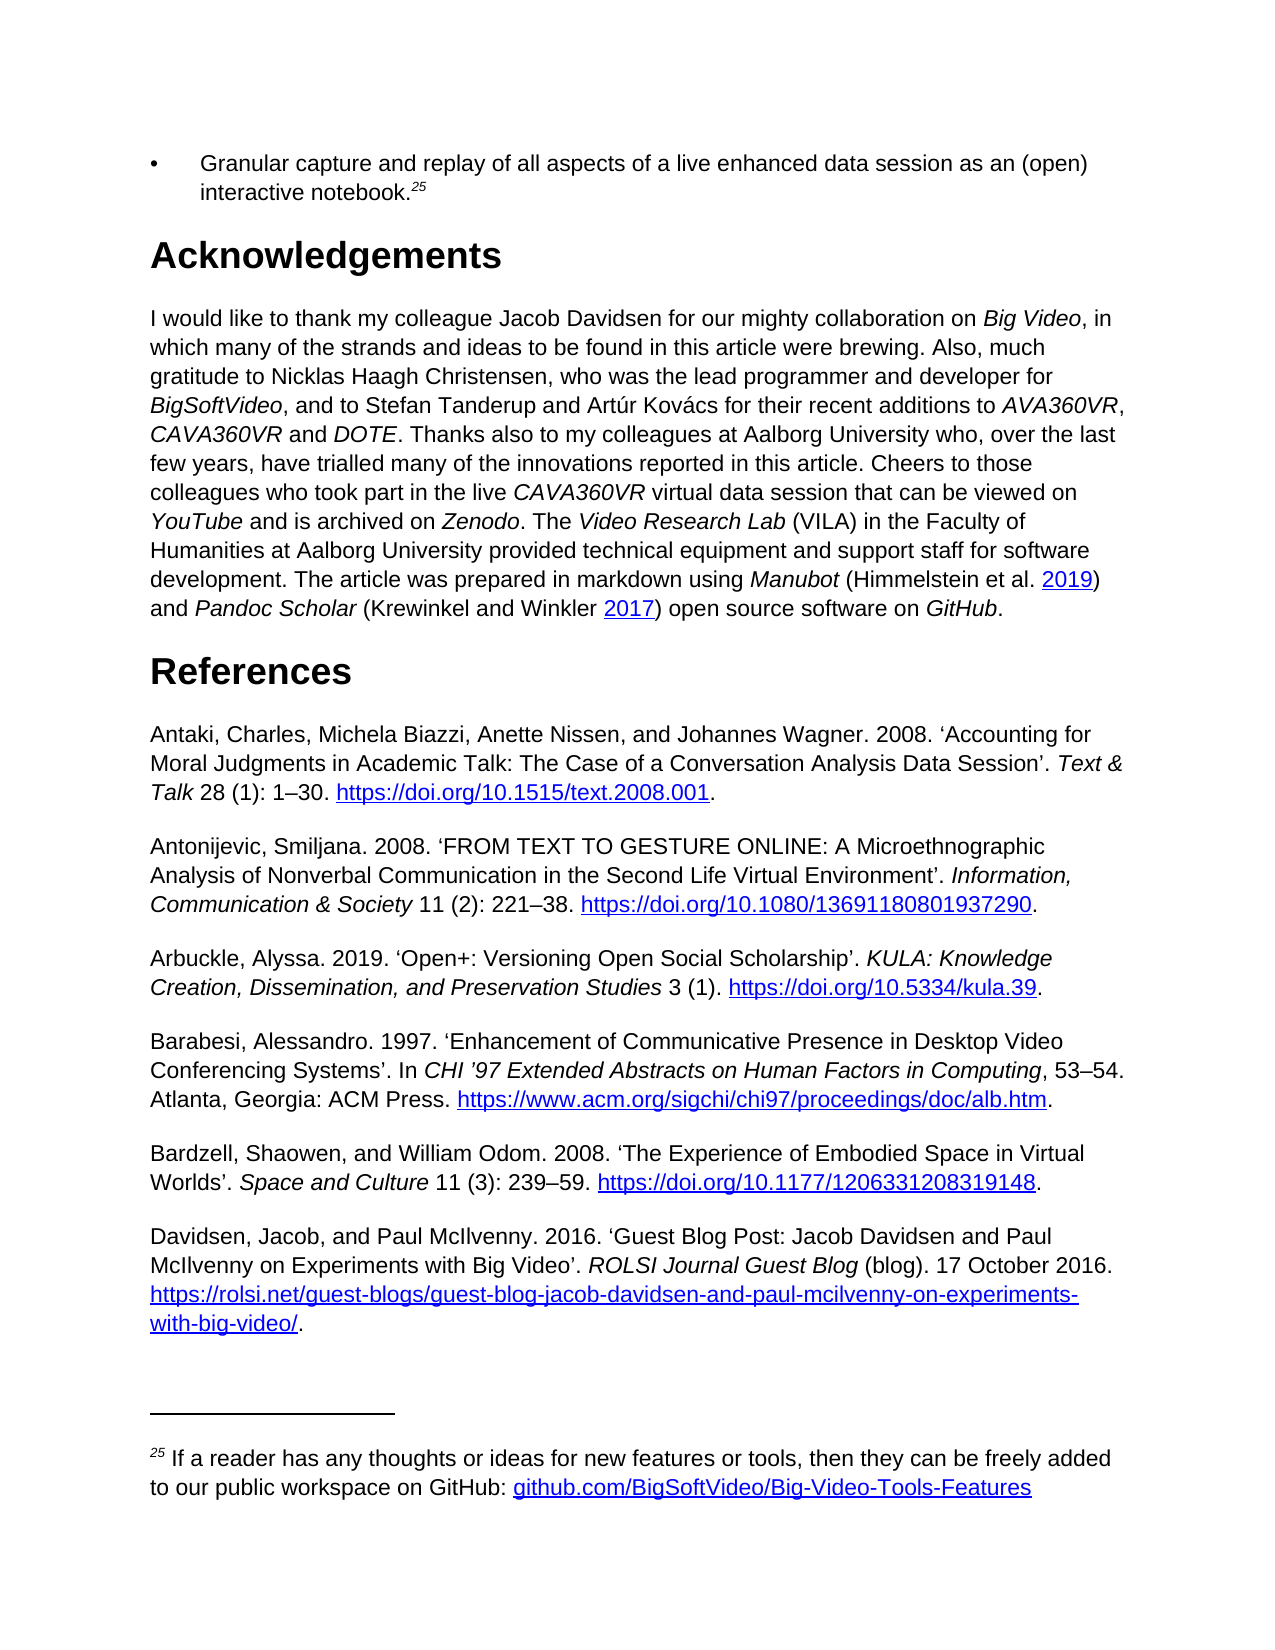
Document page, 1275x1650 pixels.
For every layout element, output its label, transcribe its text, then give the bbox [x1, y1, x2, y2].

text Antonijevic, Smiljana. 2008. ‘FROM TEXT TO GESTURE ONLINE: A Microethnographic Analysis of Nonverbal Communication in the Second Life Virtual Environment’. Information, Communication & Society 11 (2): 221–38. https://doi.org/10.1080/13691180801937290. [150, 833, 1125, 917]
subtitle Acknowledgements [150, 233, 1125, 276]
text Antaki, Charles, Michela Biazzi, Anette Nissen, and Johannes Wagner. 2008. ‘Accounting for Moral Judgments in Academic Talk: The Case of a Conversation Analysis Data Session’. Text & Talk 28 (1): 1–30. https://doi.org/10.1515/text.2008.001. [150, 721, 1125, 806]
text I would like to thank my colleague Jacob Davidsen for our mighty collaboration on Big Video, in which many of the strands and ideas to be found in this article were brewing. Also, much gratitude to Nicklas Haagh Christensen, who was the lead programmer and developer for BigSoftVideo, and to Stefan Tanderup and Artúr Kovács for their recent additions to AVA360VR, CAVA360VR and DOTE. Thanks also to my colleagues at Aalborg University who, over the last few years, have trialled many of the innovations reported in this article. Cheers to those colleagues who took part in the live CAVA360VR virtual data session that can be viewed on YouTube and is archived on Zenodo. The Video Research Lab (VILA) in the Faculty of Humanities at Aalborg University provided technical equipment and support staff for software development. The article was prepared in markdown using Manubot (Himmelstein et al. 2019) and Pandoc Scholar (Krewinkel and Winkler 2017) open source software on GitHub. [150, 305, 1125, 621]
subtitle References [150, 649, 1125, 692]
text Arbuckle, Alyssa. 2019. ‘Open+: Versioning Open Social Scholarship’. KULA: Knowledge Creation, Dissemination, and Preservation Studies 3 (1). https://doi.org/10.5334/kula.39. [150, 945, 1125, 1000]
text Davidsen, Jacob, and Paul McIlvenny. 2016. ‘Guest Blog Post: Jacob Davidsen and Paul McIlvenny on Experiments with Big Video’. ROLSI Journal Guest Blog (blog). 17 October 2016. https://rolsi.net/guest-blogs/guest-blog-jacob-davidsen-and-paul-mcilvenny-on-experiments-with-big-video/. [150, 1223, 1125, 1336]
text Barabesi, Alessandro. 1997. ‘Enhancement of Communicative Presence in Desktop Video Conferencing Systems’. In CHI ’97 Extended Abstracts on Human Factors in Computing, 53–54. Atlanta, Georgia: ACM Press. https://www.acm.org/sigchi/chi97/proceedings/doc/alb.htm. [150, 1028, 1125, 1112]
text Bardzell, Shaowen, and William Odom. 2008. ‘The Experience of Embodied Space in Virtual Worlds’. Space and Culture 11 (3): 239–59. https://doi.org/10.1177/1206331208319148. [150, 1140, 1125, 1195]
list Granular capture and replay of all aspects of a live enhanced data session as an (open) interactive notebook. [150, 150, 1125, 205]
